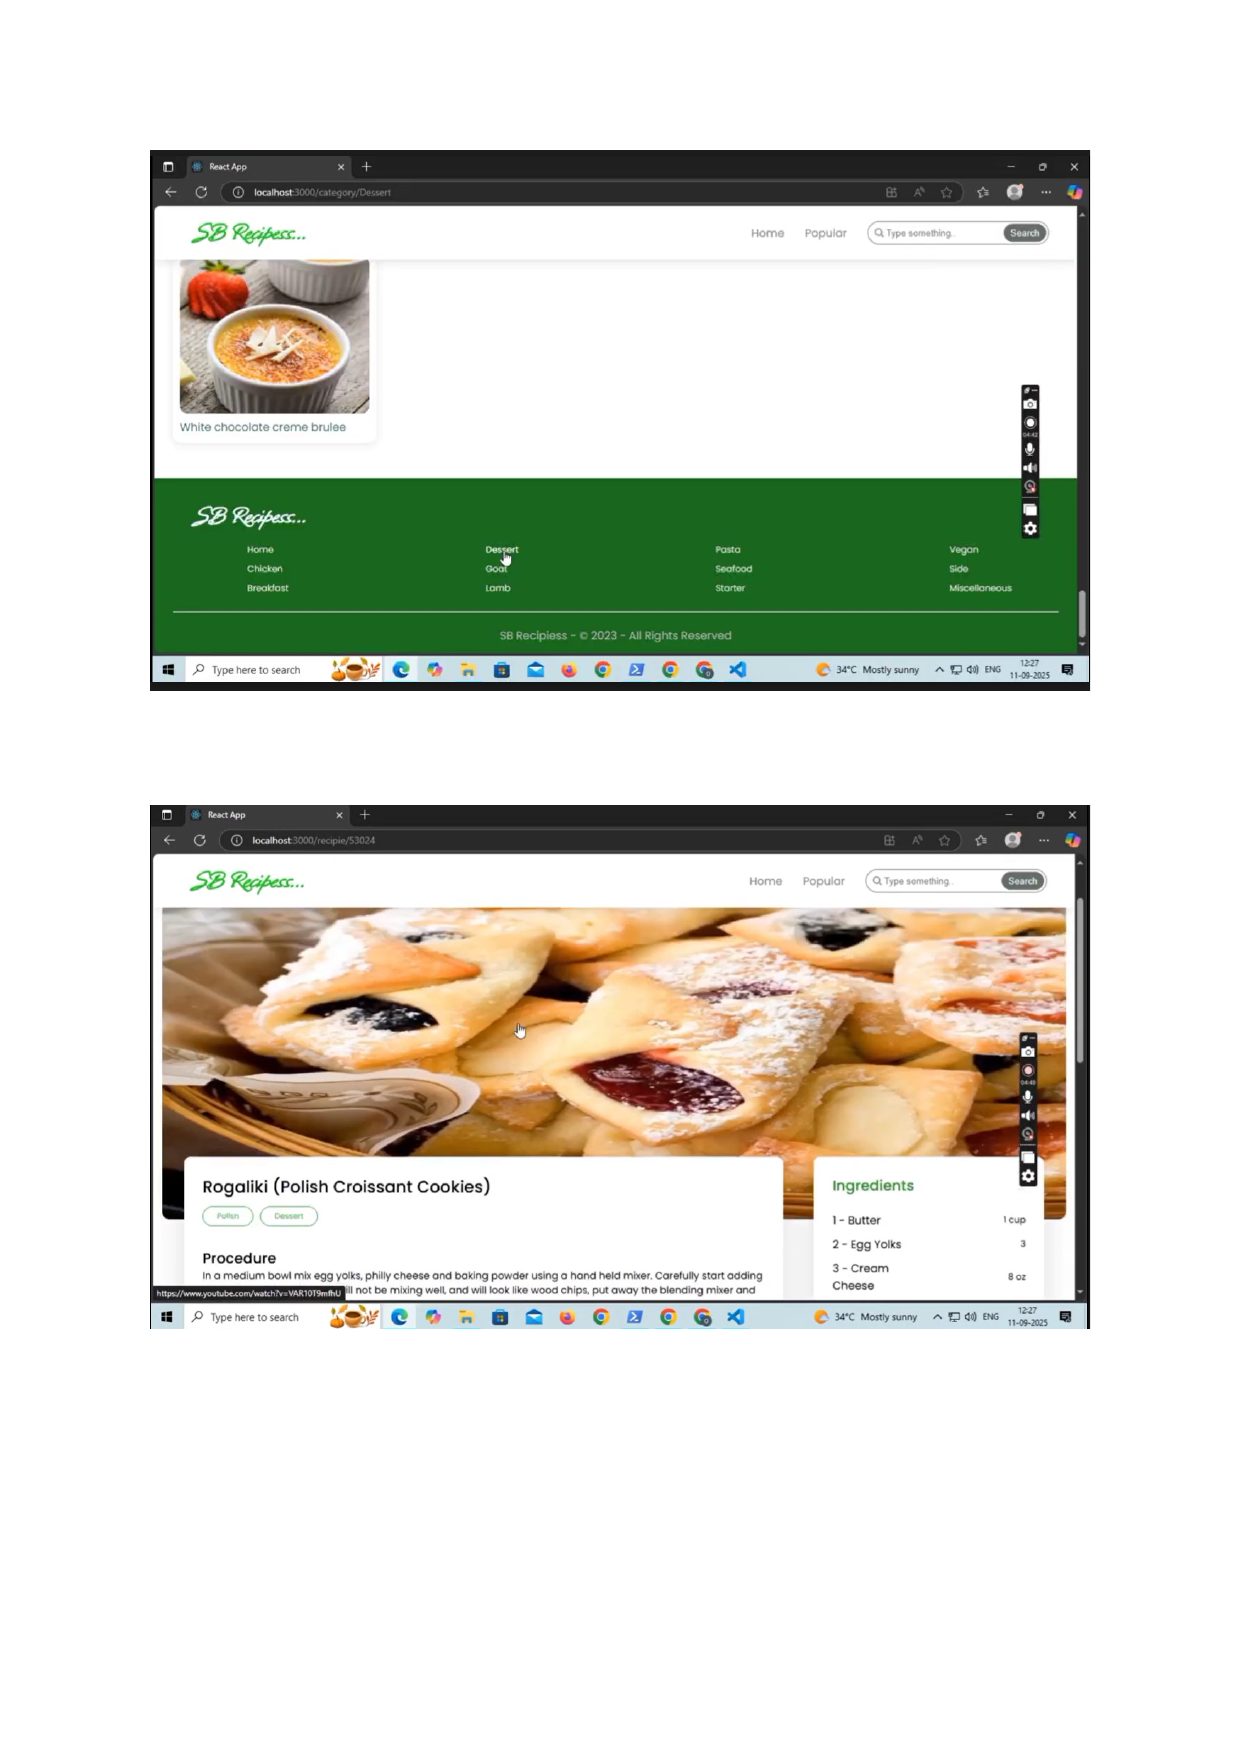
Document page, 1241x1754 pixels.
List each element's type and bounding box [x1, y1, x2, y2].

picture [150, 150, 1091, 691]
picture [150, 805, 1091, 1329]
